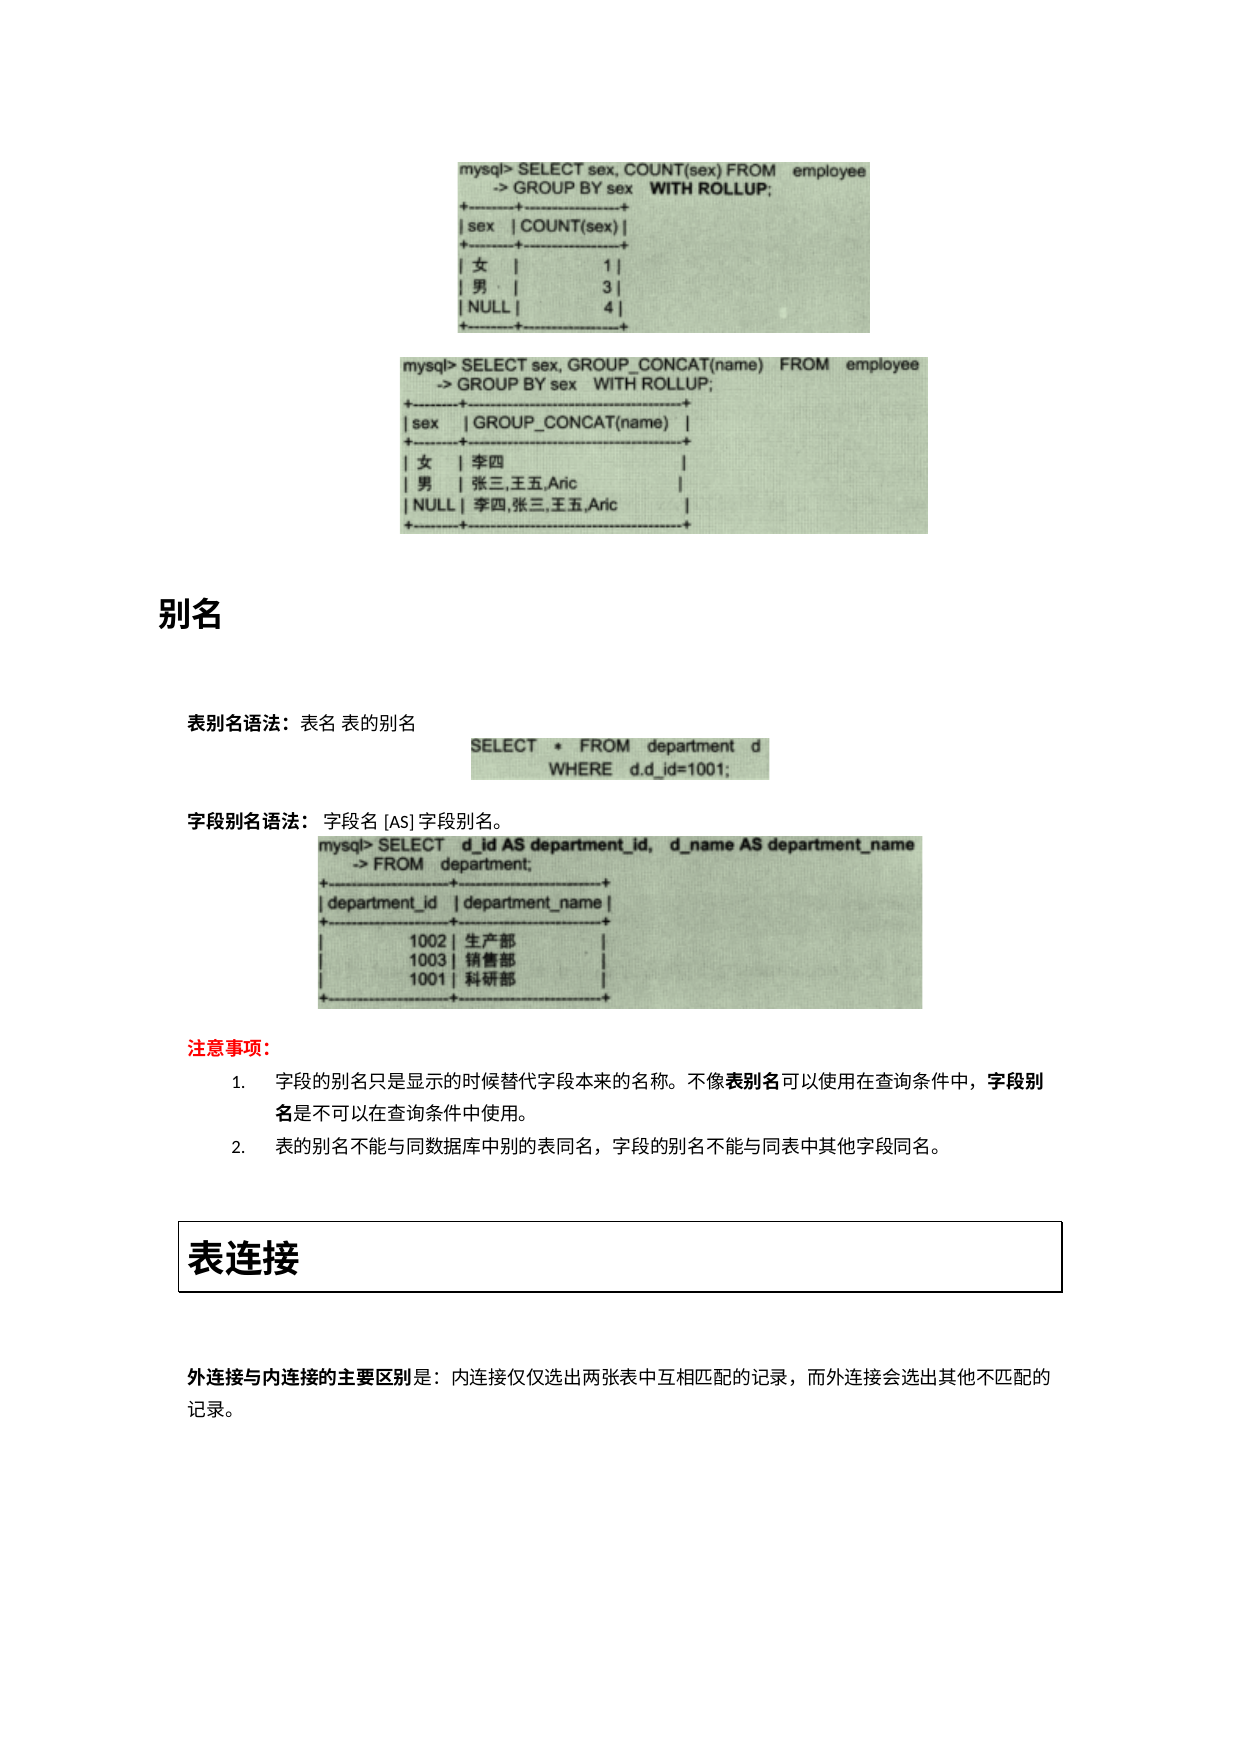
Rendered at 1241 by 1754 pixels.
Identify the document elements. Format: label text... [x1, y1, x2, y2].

subtitle 别名 [158, 579, 1053, 644]
list 字段的别名只是显示的时候替代字段本来的名称。不像表别名可以使用在查询条件中，字段别名是不可以在查询条件中使用。 [231, 1064, 1053, 1129]
picture [317, 836, 923, 1009]
text 注意事项： [187, 1031, 1053, 1064]
text 表别名语法：表名 表的别名 [187, 706, 1053, 739]
text 字段别名语法： 字段名 [AS] 字段别名。 [187, 804, 1053, 836]
picture [399, 357, 928, 534]
list 表的别名不能与同数据库中别的表同名，字段的别名不能与同表中其他字段同名。 [231, 1129, 1053, 1161]
picture [457, 162, 870, 333]
subtitle 表连接 [179, 1222, 1061, 1291]
text 外连接与内连接的主要区别是：内连接仅仅选出两张表中互相匹配的记录，而外连接会选出其他不匹配的记录。 [187, 1360, 1053, 1425]
picture [471, 738, 770, 780]
